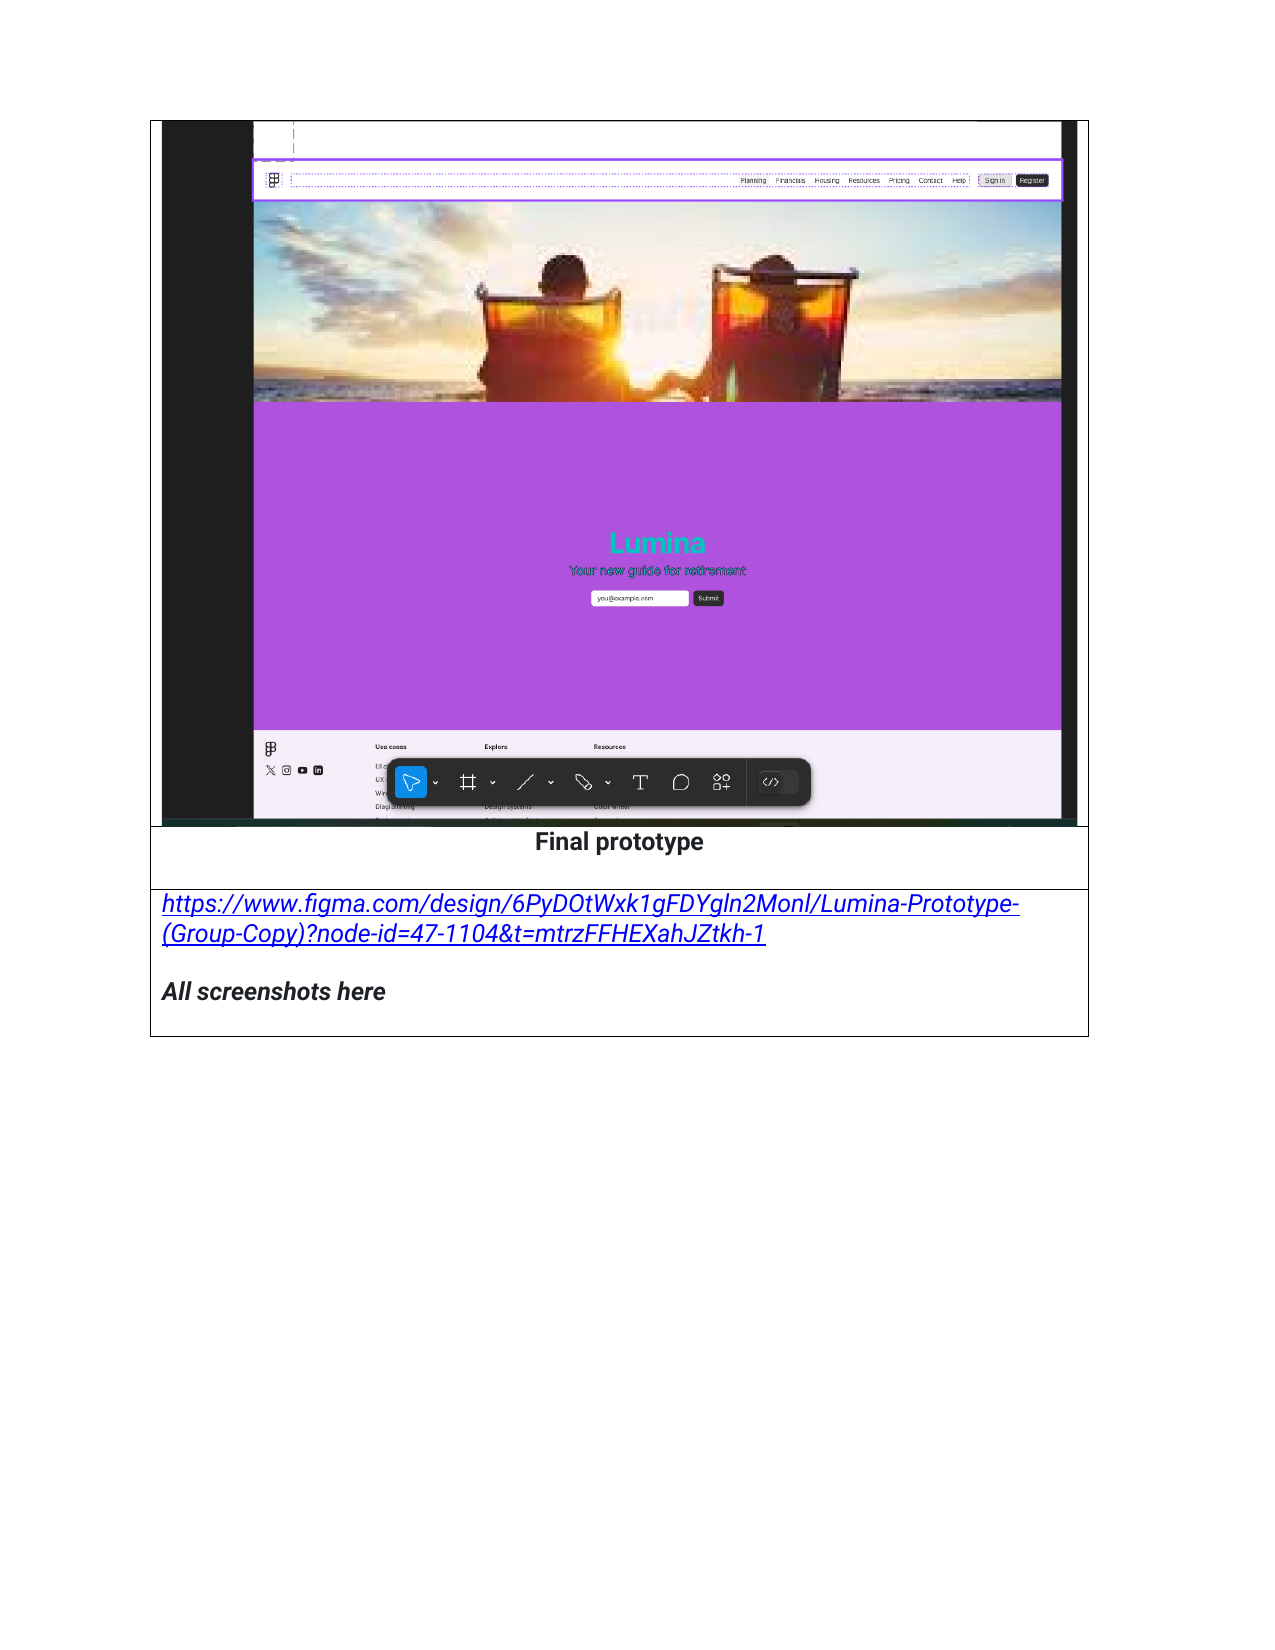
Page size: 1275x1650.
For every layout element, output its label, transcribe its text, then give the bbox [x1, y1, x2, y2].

table_cell Final prototype [151, 827, 1088, 889]
picture [161, 121, 1078, 827]
table_cell https://www.figma.com/design/6PyDOtWxk1gFDYgln2Monl/Lumina-Prototype-(Group-Copy)?node-id=47-1104&t=mtrzFFHEXahJZtkh-1 All screenshots here [151, 890, 1088, 1036]
